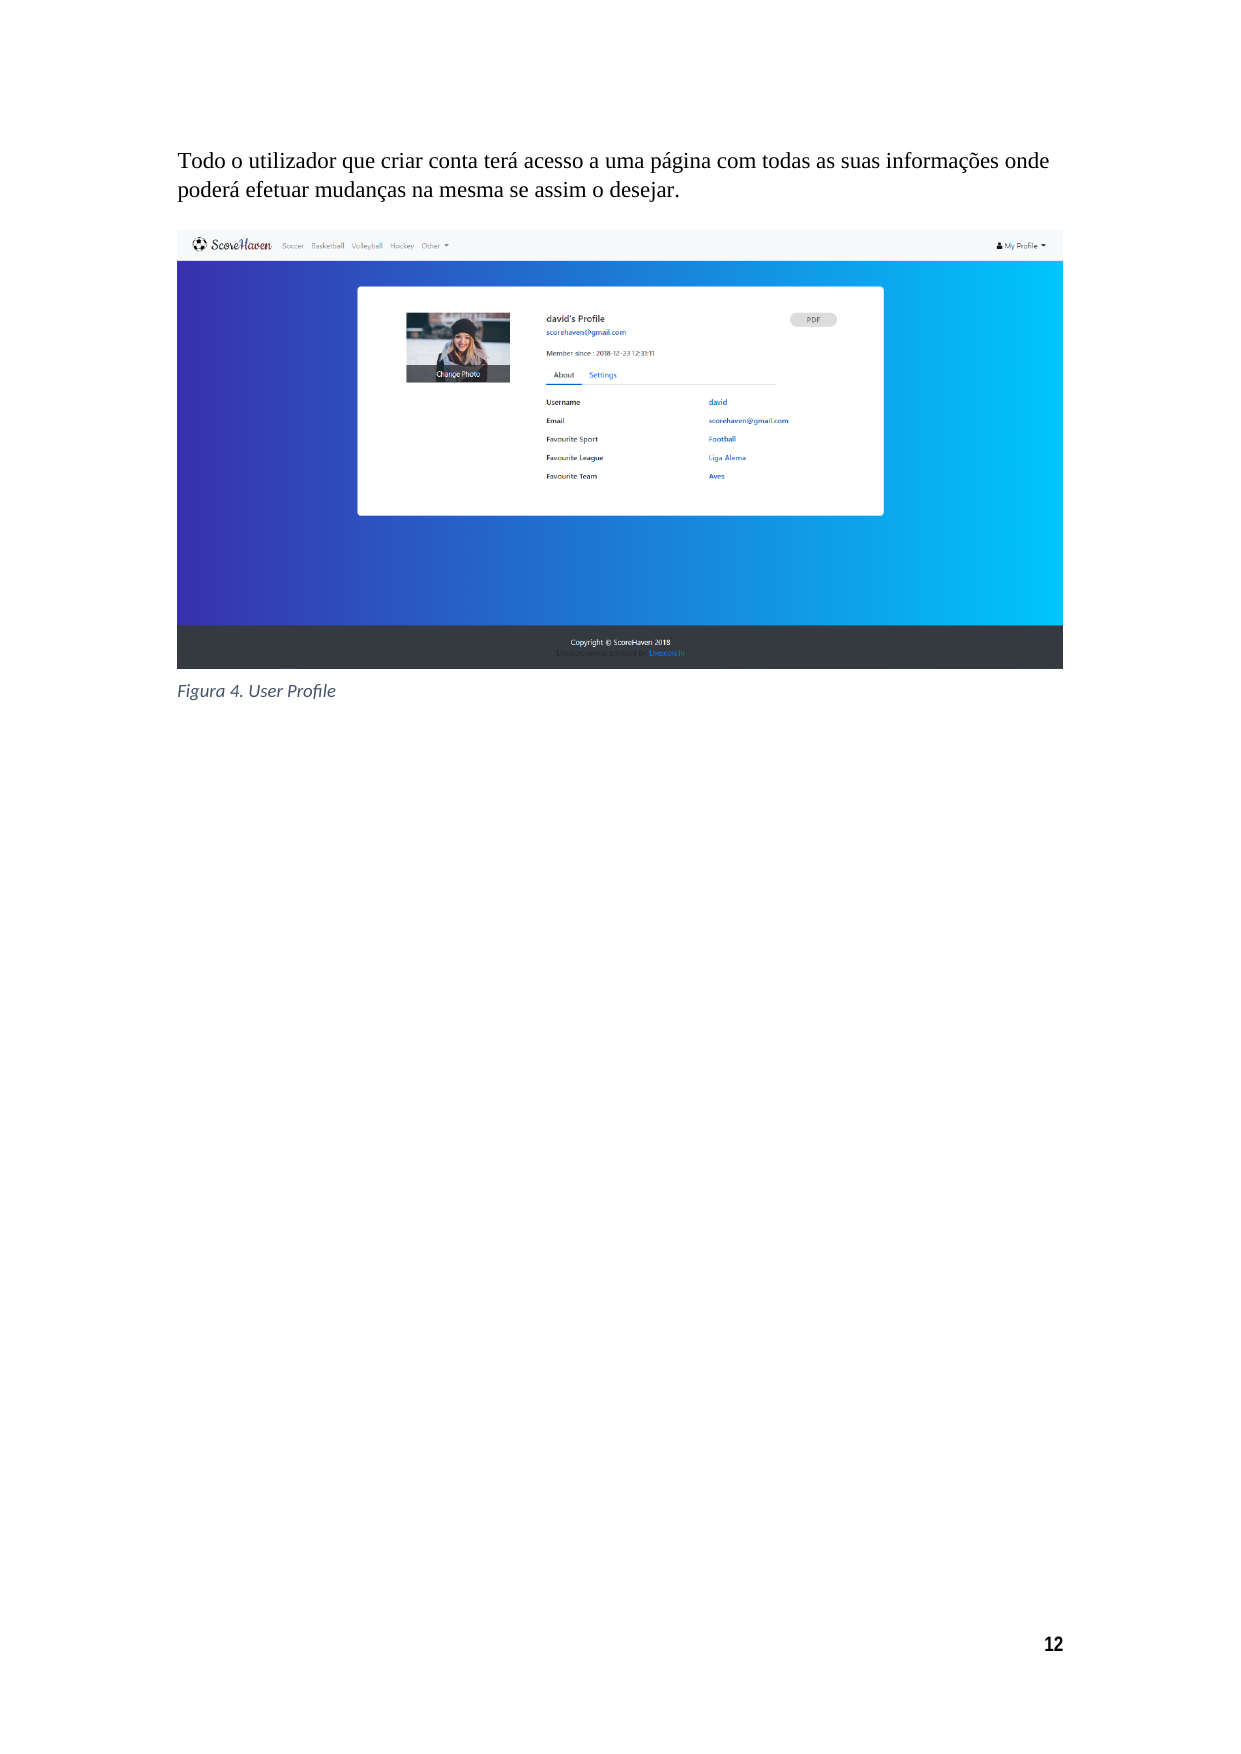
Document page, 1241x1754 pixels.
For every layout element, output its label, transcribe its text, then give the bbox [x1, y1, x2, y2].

picture [177, 230, 1063, 669]
text Todo o utilizador que criar conta terá acesso a uma página com todas as suas informações onde poderá efetuar mudanças na mesma se assim o desejar. [177, 148, 1063, 202]
